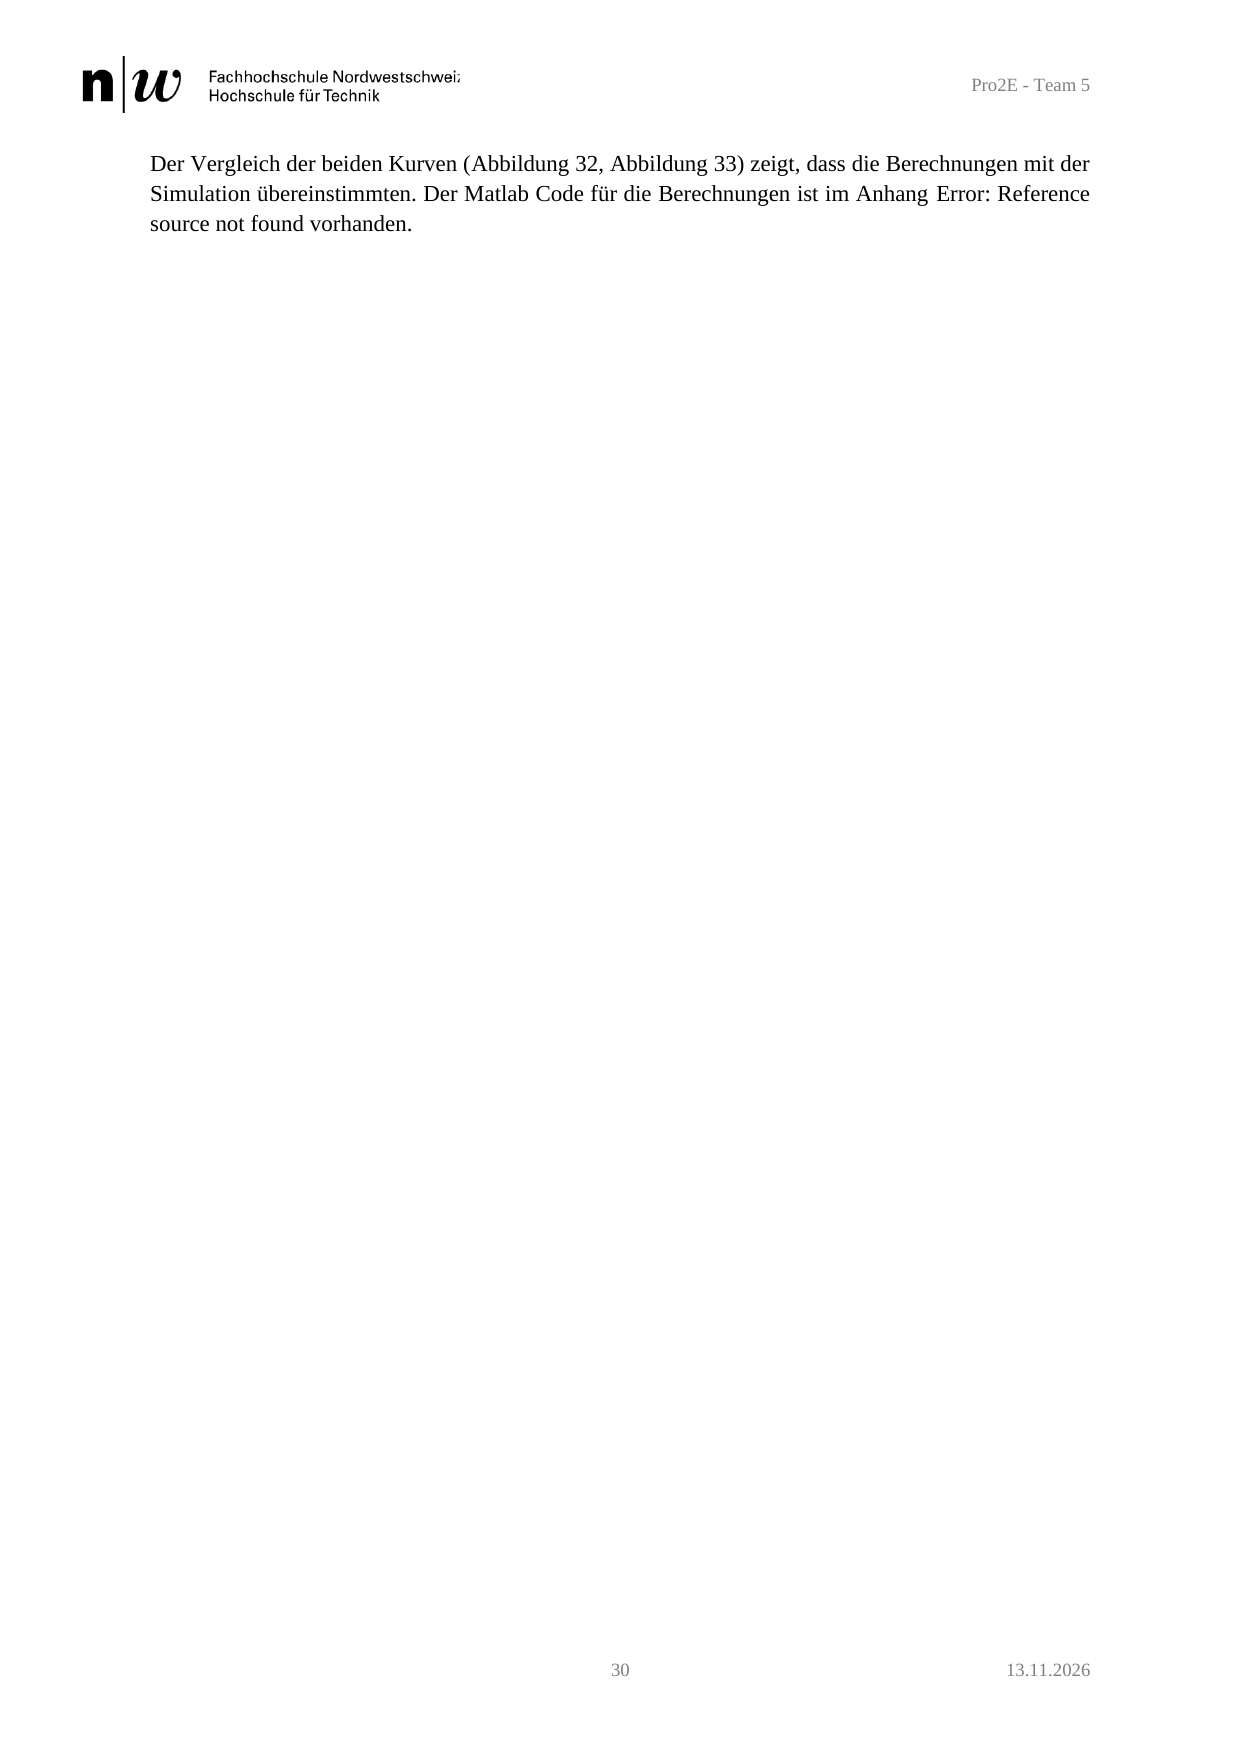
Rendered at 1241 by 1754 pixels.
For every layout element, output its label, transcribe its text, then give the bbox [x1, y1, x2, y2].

picture [81, 56, 460, 113]
text Der Vergleich der beiden Kurven (Abbildung 32, Abbildung 33) zeigt, dass die Berechnungen mit der Simulation übereinstimmten. Der Matlab Code für die Berechnungen ist im Anhang B vorhanden. [150, 150, 1090, 237]
